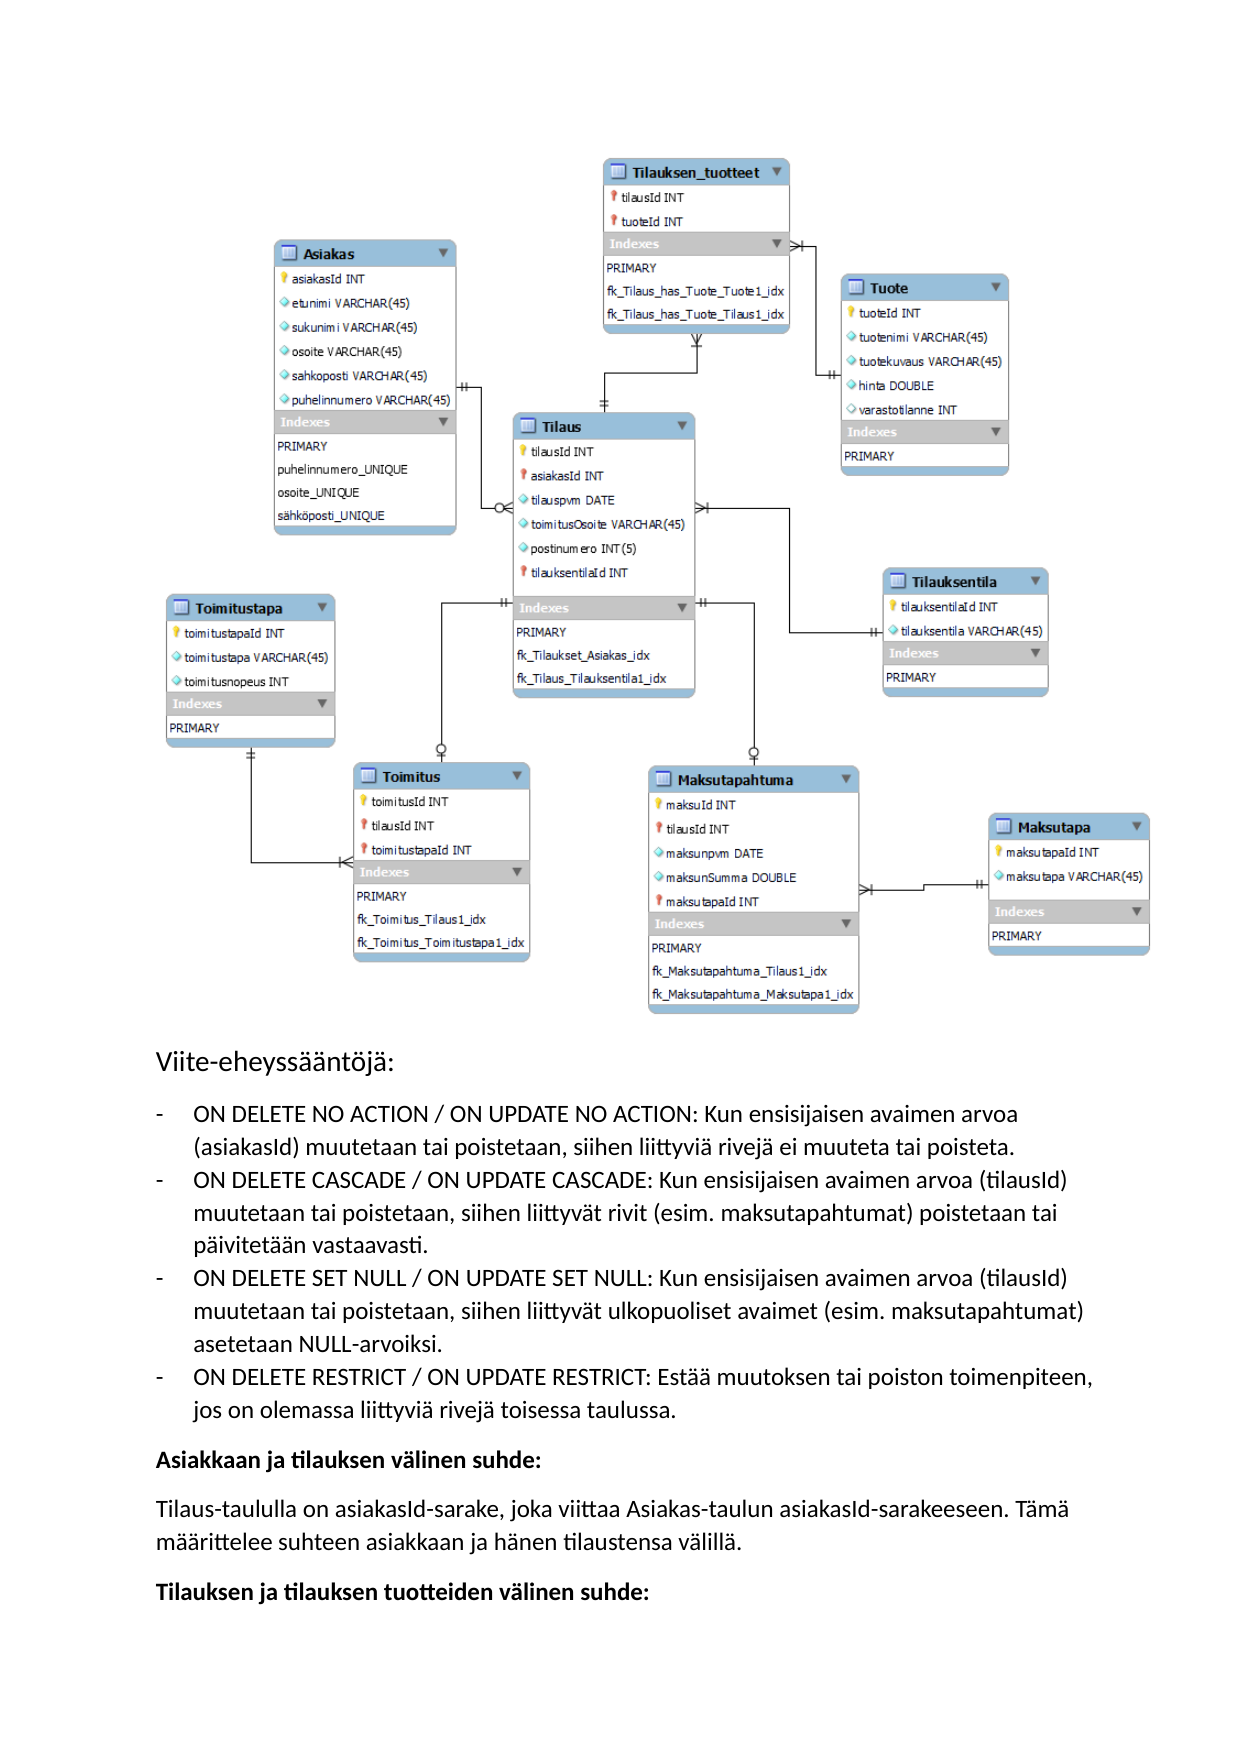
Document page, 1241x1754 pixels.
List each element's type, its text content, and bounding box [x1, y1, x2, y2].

list ON DELETE CASCADE / ON UPDATE CASCADE: Kun ensisijaisen avaimen arvoa (tilausId) muutetaan tai poistetaan, siihen liittyvät rivit (esim. maksutapahtumat) poistetaan tai päivitetään vastaavasti. [156, 1164, 1122, 1260]
text Asiakkaan ja tilauksen välinen suhde: [156, 1444, 1122, 1474]
text Viite-eheyssääntöjä: [156, 1043, 1122, 1078]
picture [155, 147, 1160, 1024]
list ON DELETE SET NULL / ON UPDATE SET NULL: Kun ensisijaisen avaimen arvoa (tilausId) muutetaan tai poistetaan, siihen liittyvät ulkopuoliset avaimet (esim. maksutapahtumat) asetetaan NULL-arvoiksi. [156, 1262, 1122, 1359]
list ON DELETE NO ACTION / ON UPDATE NO ACTION: Kun ensisijaisen avaimen arvoa (asiakasId) muutetaan tai poistetaan, siihen liittyviä rivejä ei muuteta tai poisteta. [156, 1098, 1122, 1161]
text Tilaus-taululla on asiakasId-sarake, joka viittaa Asiakas-taulun asiakasId-sarakeeseen. Tämä määrittelee suhteen asiakkaan ja hänen tilaustensa välillä. [156, 1493, 1122, 1557]
text Tilauksen ja tilauksen tuotteiden välinen suhde: [156, 1576, 1122, 1606]
list ON DELETE RESTRICT / ON UPDATE RESTRICT: Estää muutoksen tai poiston toimenpiteen, jos on olemassa liittyviä rivejä toisessa taulussa. [156, 1361, 1122, 1425]
